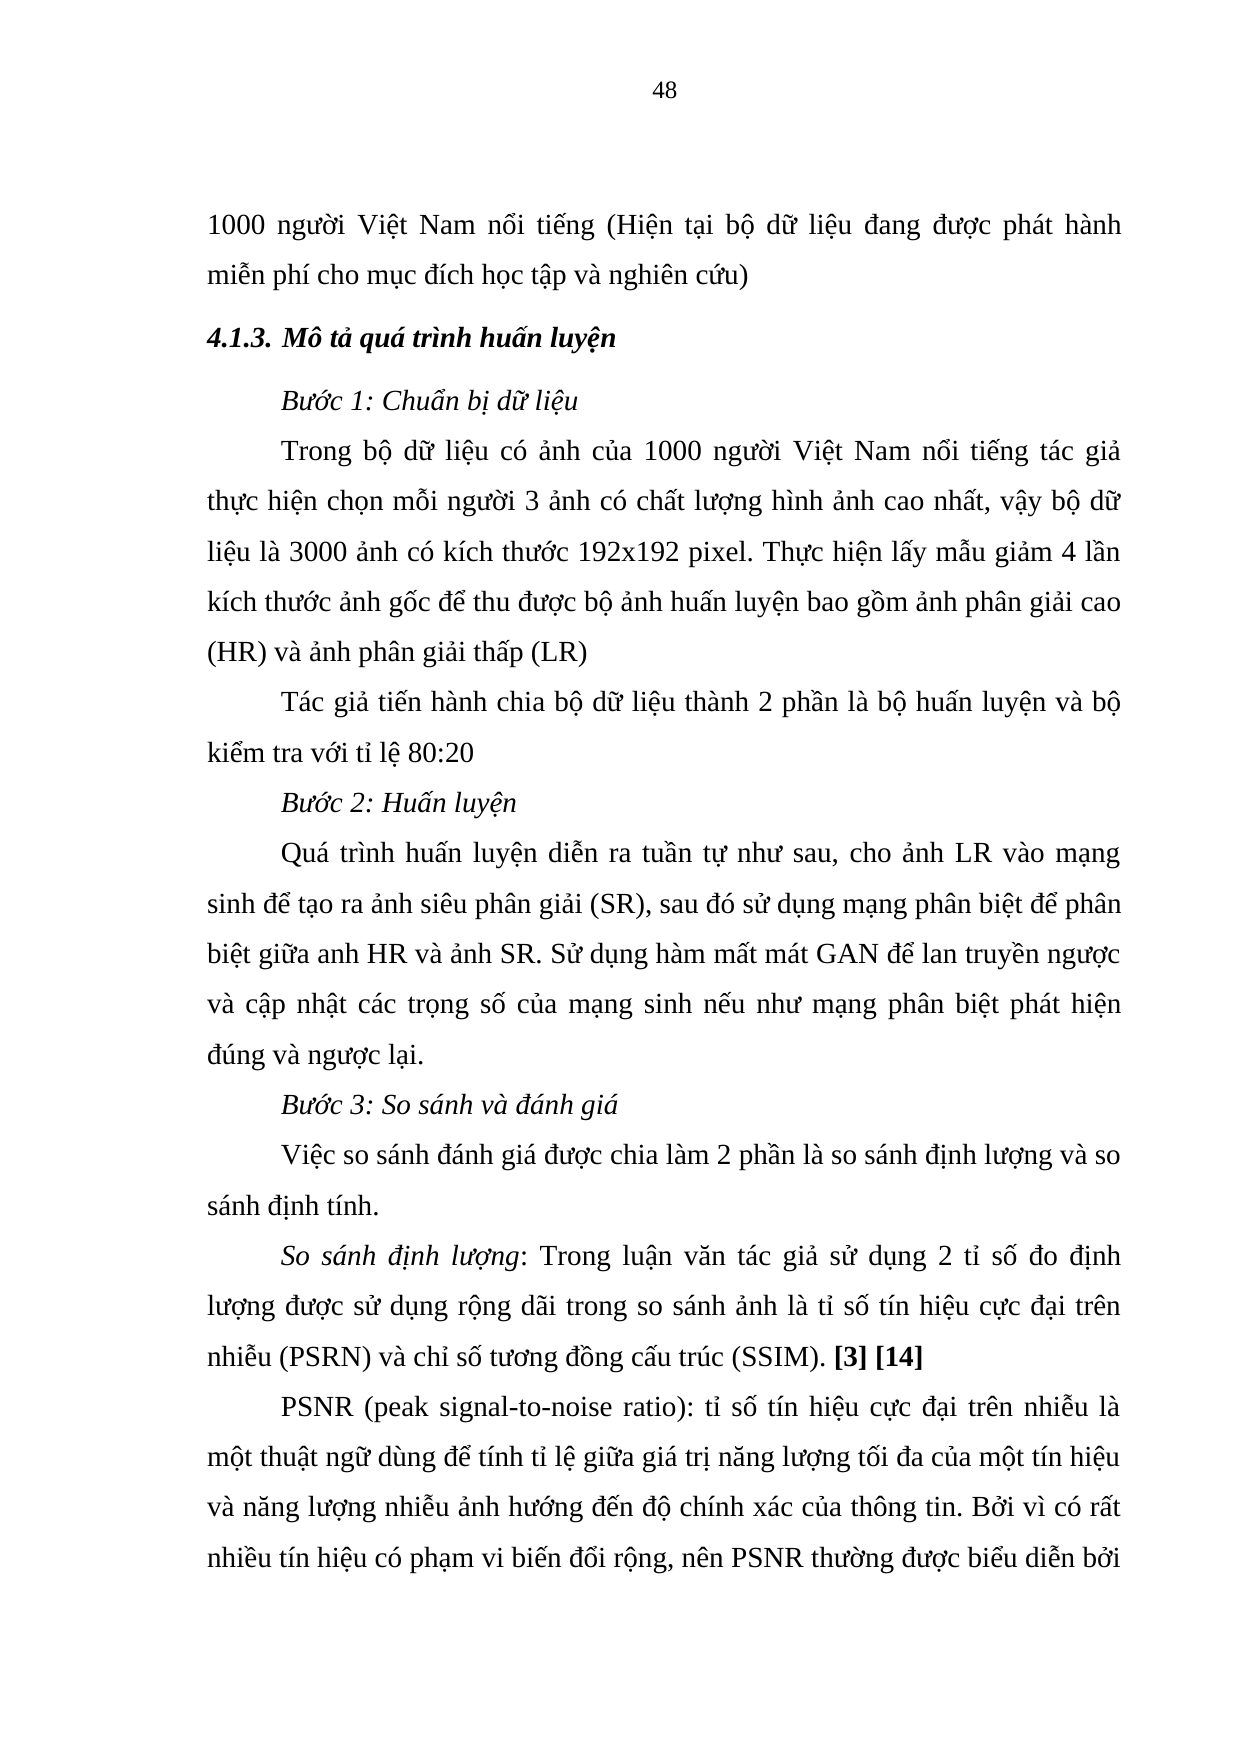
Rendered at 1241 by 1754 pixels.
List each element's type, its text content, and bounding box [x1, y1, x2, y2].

text Bước 1: Chuẩn bị dữ liệu [207, 383, 1122, 416]
text Bước 3: So sánh và đánh giá [207, 1087, 1122, 1121]
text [207, 1389, 1122, 1573]
subtitle Mô tả quá trình huấn luyện [207, 320, 1122, 353]
text Tác giả tiến hành chia bộ dữ liệu thành 2 phần là bộ huấn luyện và bộ kiểm tra với tỉ lệ 80:20 [207, 684, 1122, 768]
text Bước 2: Huấn luyện [207, 785, 1122, 819]
text So sánh định lượng: Trong luận văn tác giả sử dụng 2 tỉ số đo định lượng được sử dụng rộng dãi trong so sánh ảnh là tỉ số tín hiệu cực đại trên nhiễu (PSRN) và chỉ số tương đồng cấu trúc (SSIM). [207, 1238, 1122, 1372]
text Trong bộ dữ liệu có ảnh của 1000 người Việt Nam nổi tiếng tác giả thực hiện chọn mỗi người 3 ảnh có chất lượng hình ảnh cao nhất, vậy bộ dữ liệu là 3000 ảnh có kích thước 192x192 pixel. Thực hiện lấy mẫu giảm 4 lần kích thước ảnh gốc để thu được bộ ảnh huấn luyện bao gồm ảnh phân giải cao (HR) và ảnh phân giải thấp (LR) [207, 433, 1122, 668]
text Quá trình huấn luyện diễn ra tuần tự như sau, cho ảnh LR vào mạng sinh để tạo ra ảnh siêu phân giải (SR), sau đó sử dụng mạng phân biệt để phân biệt giữa anh HR và ảnh SR. Sử dụng hàm mất mát GAN để lan truyền ngược và cập nhật các trọng số của mạng sinh nếu như mạng phân biệt phát hiện đúng và ngược lại. [207, 836, 1122, 1070]
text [207, 207, 1122, 291]
text Việc so sánh đánh giá được chia làm 2 phần là so sánh định lượng và so sánh định tính. [207, 1137, 1122, 1221]
